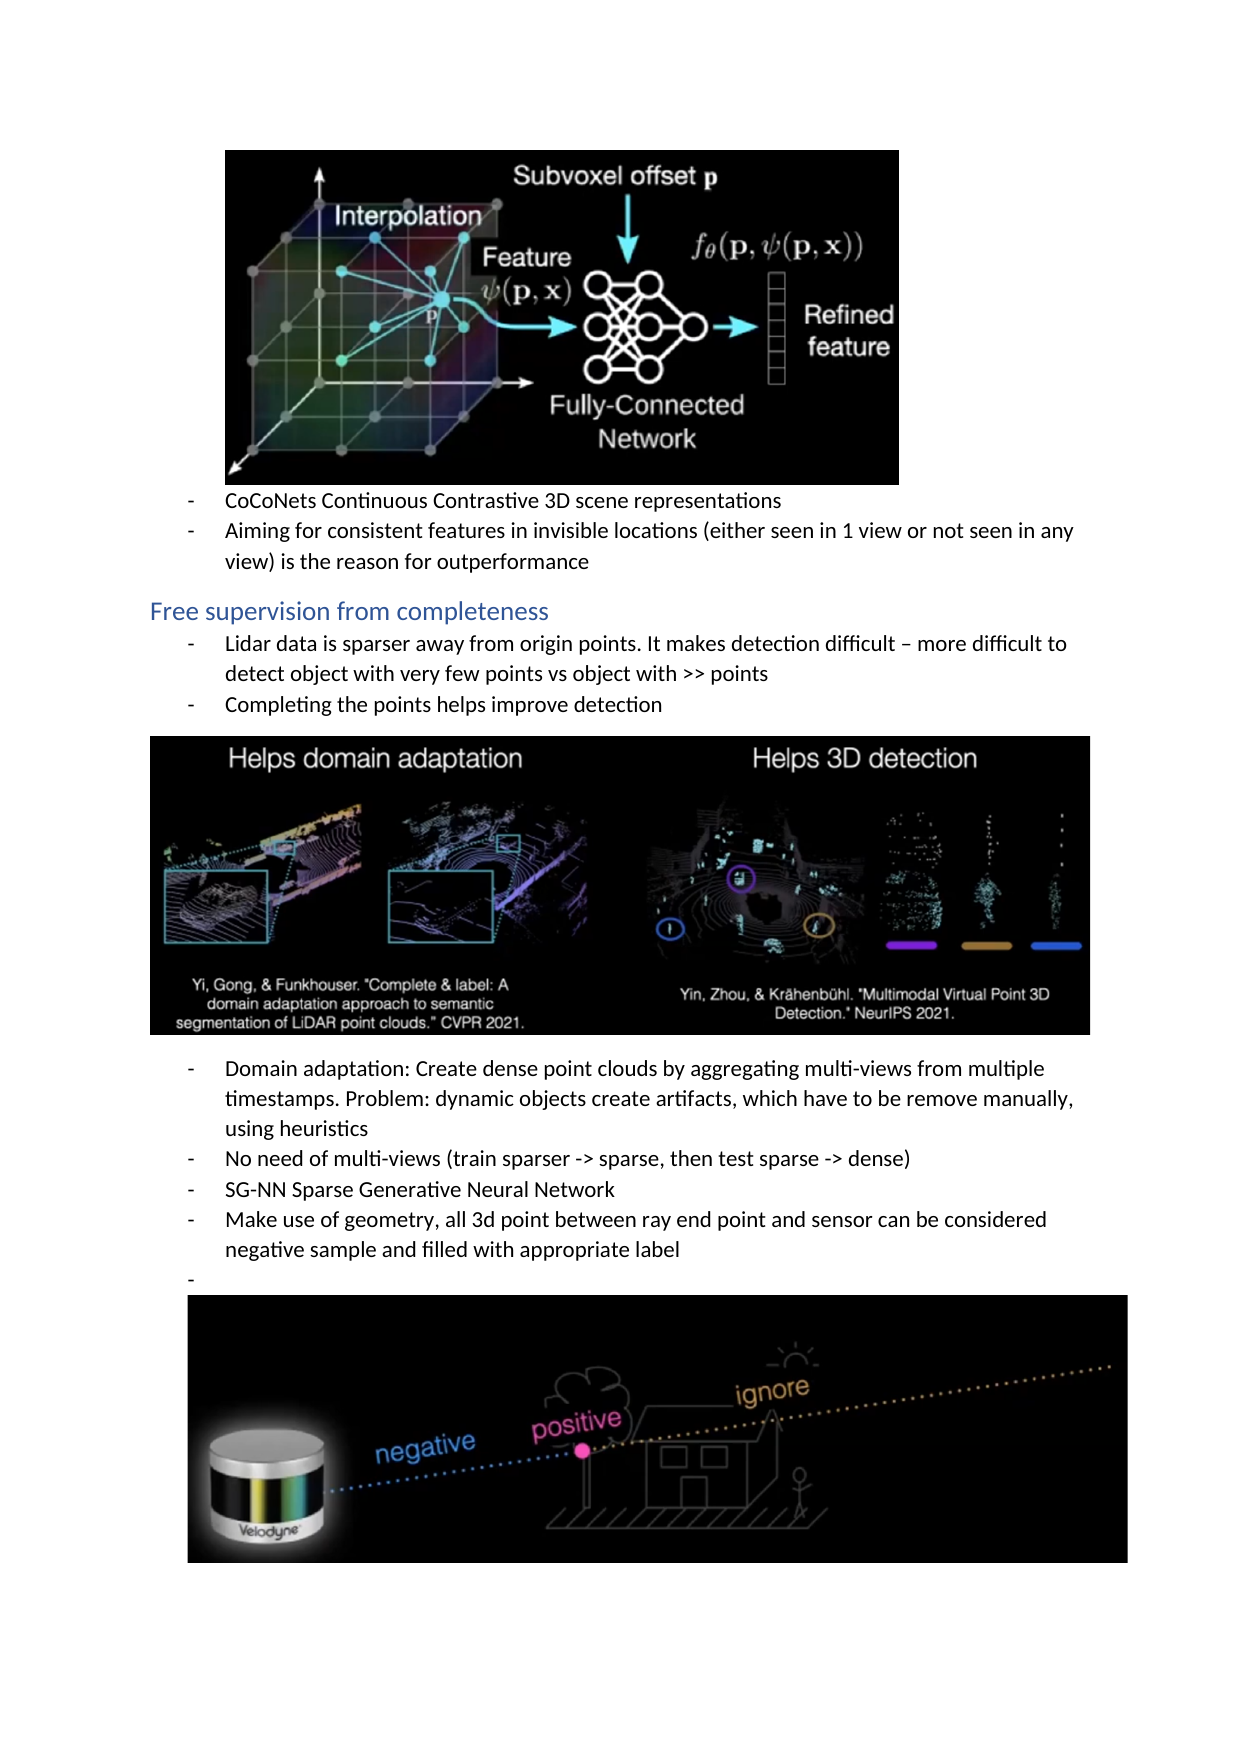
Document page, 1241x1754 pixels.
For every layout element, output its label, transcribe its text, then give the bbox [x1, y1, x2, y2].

list Aiming for consistent features in invisible locations (either seen in 1 view or not seen in any view) is the reason for outperformance [187, 517, 1090, 575]
picture [150, 736, 1091, 1035]
list CoCoNets Continuous Contrastive 3D scene representations [187, 486, 1090, 514]
list SG-NN Sparse Generative Neural Network [187, 1175, 1090, 1203]
picture [187, 1295, 1128, 1563]
picture [225, 150, 899, 485]
list Domain adaptation: Create dense point clouds by aggregating multi-views from multiple timestamps. Problem: dynamic objects create artifacts, which have to be remove manually, using heuristics [187, 1054, 1090, 1142]
list Completing the points helps improve detection [187, 690, 1090, 718]
list Lidar data is sparser away from origin points. It makes detection difficult – more difficult to detect object with very few points vs object with >> points [187, 629, 1090, 687]
subtitle Free supervision from completeness [150, 594, 1090, 627]
list Make use of geometry, all 3d point between ray end point and sensor can be considered negative sample and filled with appropriate label [187, 1205, 1090, 1263]
list No need of multi-views (train sparser -> sparse, then test sparse -> dense) [187, 1144, 1090, 1172]
